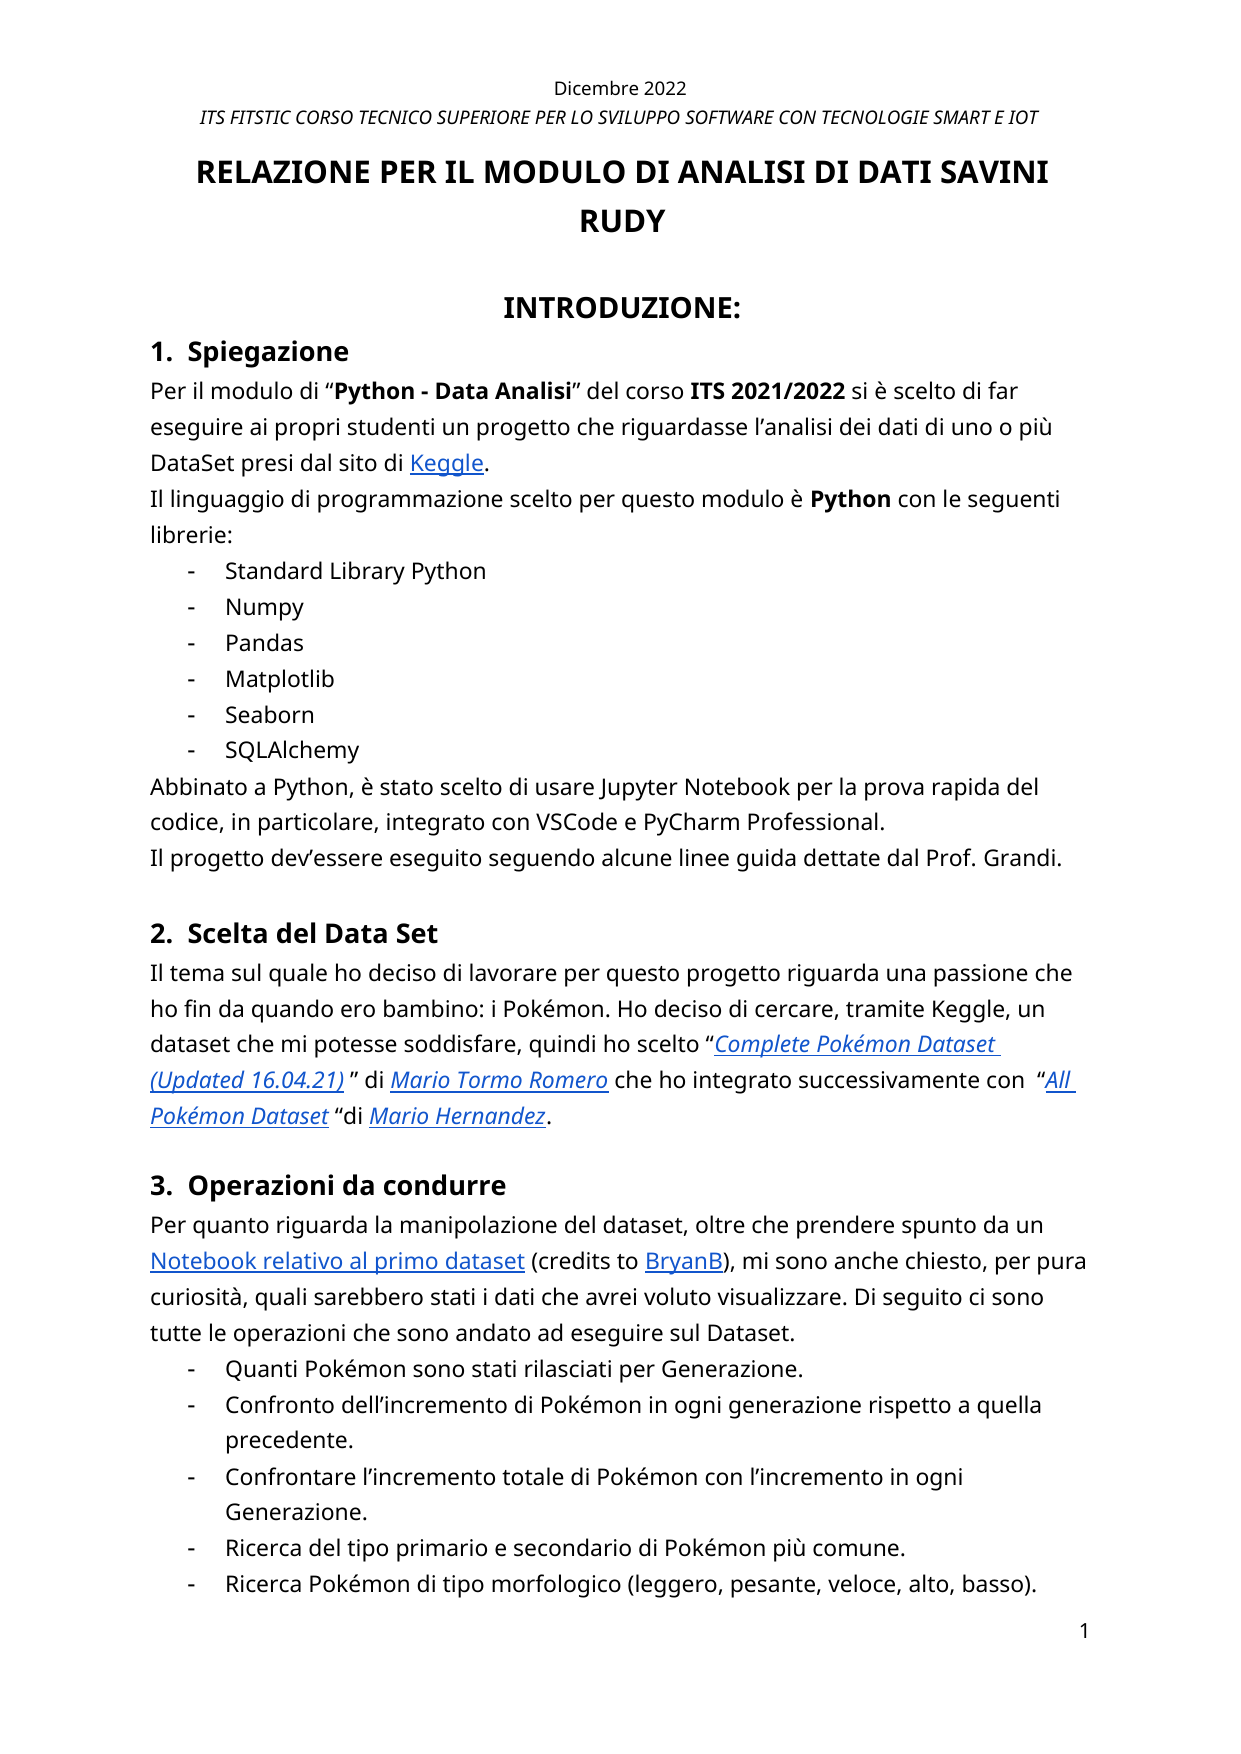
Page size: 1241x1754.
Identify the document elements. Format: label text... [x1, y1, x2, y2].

list Matplotlib [187, 663, 1094, 694]
list Operazioni da condurre [150, 1166, 1094, 1203]
text INTRODUZIONE: [150, 287, 1094, 327]
list Standard Library Python [187, 555, 1094, 586]
text Il tema sul quale ho deciso di lavorare per questo progetto riguarda una passione che ho fin da quando ero bambino: i Pokémon. Ho deciso di cercare, tramite Keggle, un dataset che mi potesse soddisfare, quindi ho scelto “Complete Pokémon Dataset (Updated 16.04.21) ” di Mario Tormo Romero che ho integrato successivamente con “All Pokémon Dataset “di Mario Hernandez. [150, 957, 1094, 1132]
list Confrontare l’incremento totale di Pokémon con l’incremento in ogni Generazione. [187, 1460, 1094, 1528]
text Abbinato a Python, è stato scelto di usare Jupyter Notebook per la prova rapida del codice, in particolare, integrato con VSCode e PyCharm Professional. [150, 770, 1094, 838]
text RELAZIONE PER IL MODULO DI ANALISI DI DATI SAVINI RUDY [150, 150, 1094, 242]
list Numpy [187, 591, 1094, 622]
list SQLAlchemy [187, 734, 1094, 766]
list Ricerca Pokémon di tipo morfologico (leggero, pesante, veloce, alto, basso). [187, 1568, 1094, 1599]
text Per il modulo di “Python - Data Analisi” del corso ITS 2021/2022 si è scelto di far eseguire ai propri studenti un progetto che riguardasse l’analisi dei dati di uno o più DataSet presi dal sito di Keggle. [150, 375, 1094, 478]
text Il linguaggio di programmazione scelto per questo modulo è Python con le seguenti librerie: [150, 483, 1094, 550]
list Scelta del Data Set [150, 914, 1094, 951]
list Pandas [187, 627, 1094, 658]
list Ricerca del tipo primario e secondario di Pokémon più comune. [187, 1532, 1094, 1563]
text Il progetto dev’essere eseguito seguendo alcune linee guida dettate dal Prof. Grandi. [150, 842, 1094, 873]
list Quanti Pokémon sono stati rilasciati per Generazione. [187, 1353, 1094, 1384]
list Spiegazione [150, 333, 1094, 369]
list Seaborn [187, 698, 1094, 730]
text Per quanto riguarda la manipolazione del dataset, oltre che prendere spunto da un Notebook relativo al primo dataset (credits to BryanB), mi sono anche chiesto, per pura curiosità, quali sarebbero stati i dati che avrei voluto visualizzare. Di seguito ci sono tutte le operazioni che sono andato ad eseguire sul Dataset. [150, 1209, 1094, 1348]
list Confronto dell’incremento di Pokémon in ogni generazione rispetto a quella precedente. [187, 1388, 1094, 1456]
